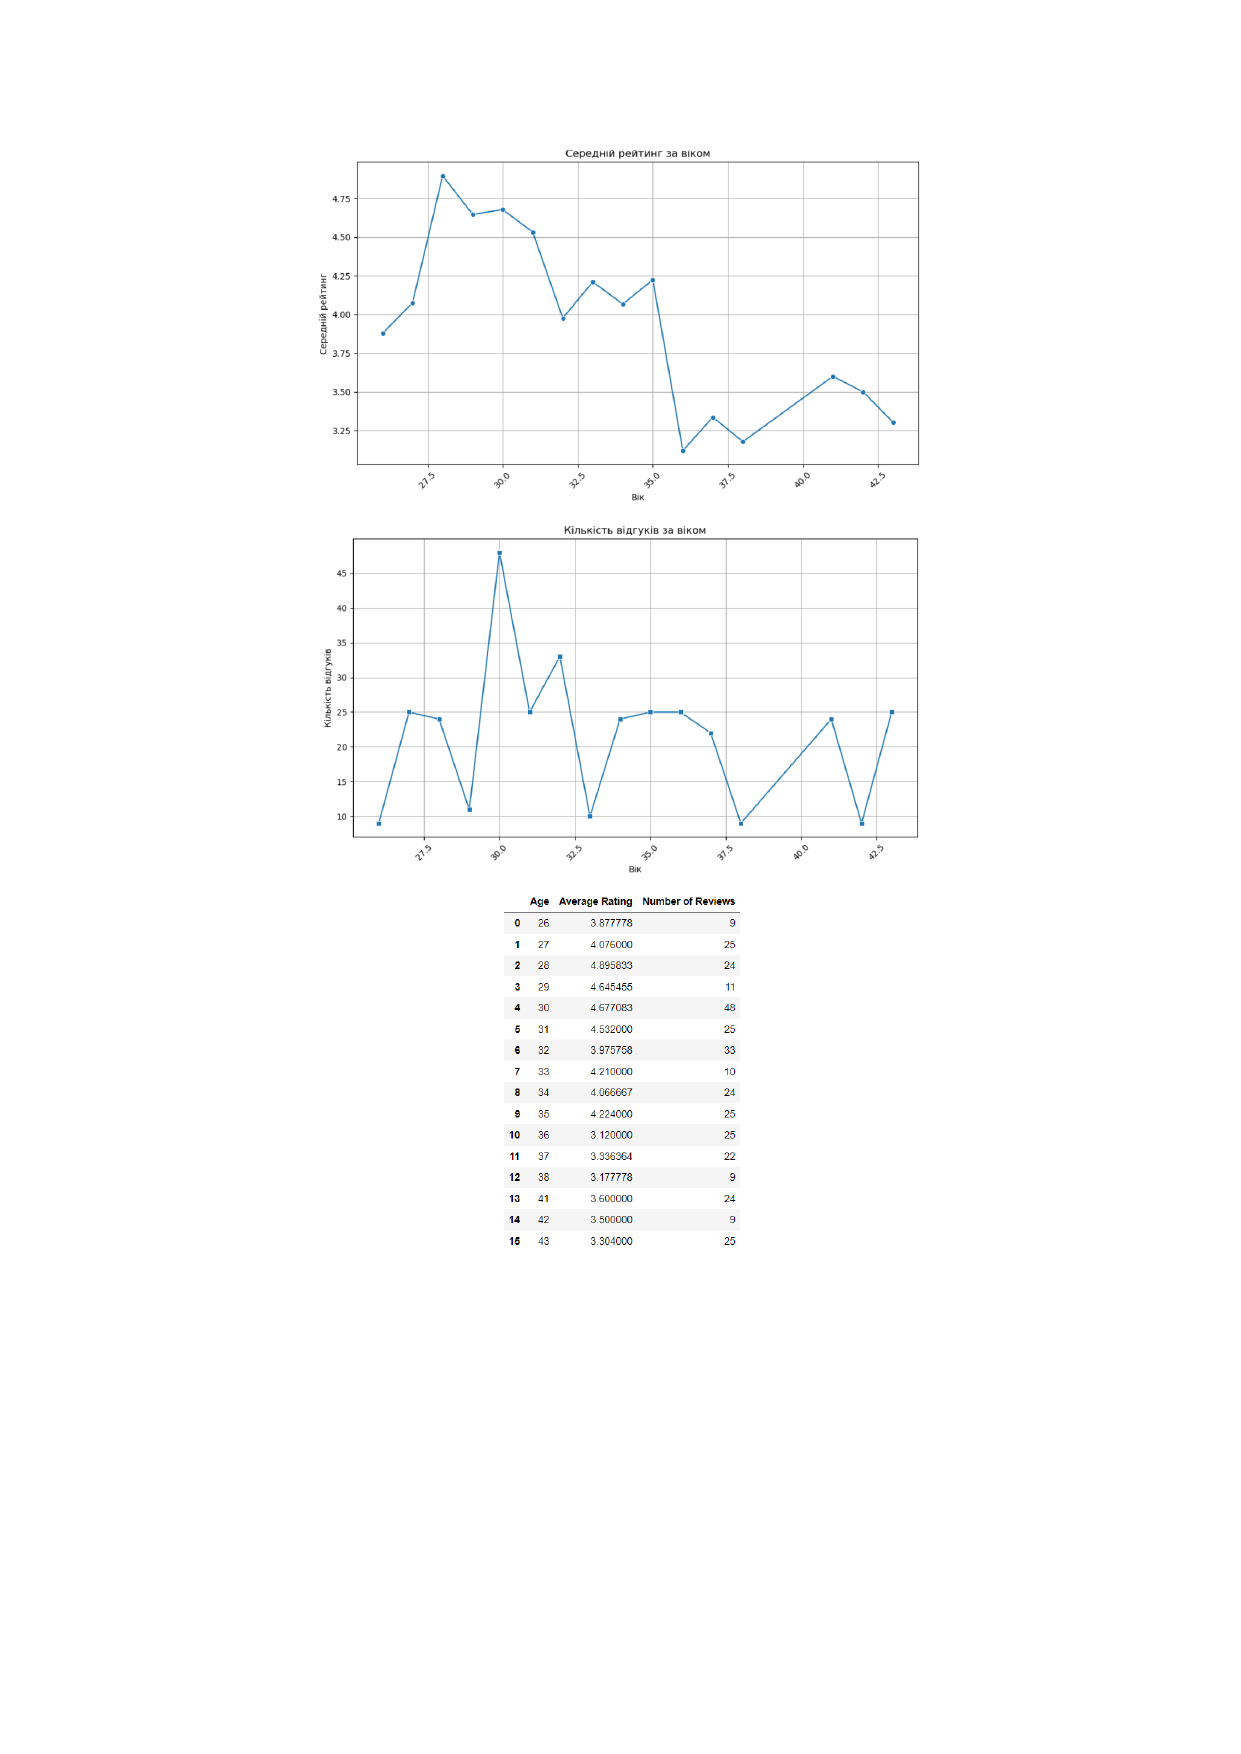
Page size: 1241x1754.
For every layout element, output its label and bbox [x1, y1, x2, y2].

picture [314, 150, 926, 502]
picture [499, 892, 742, 1251]
picture [318, 520, 922, 874]
